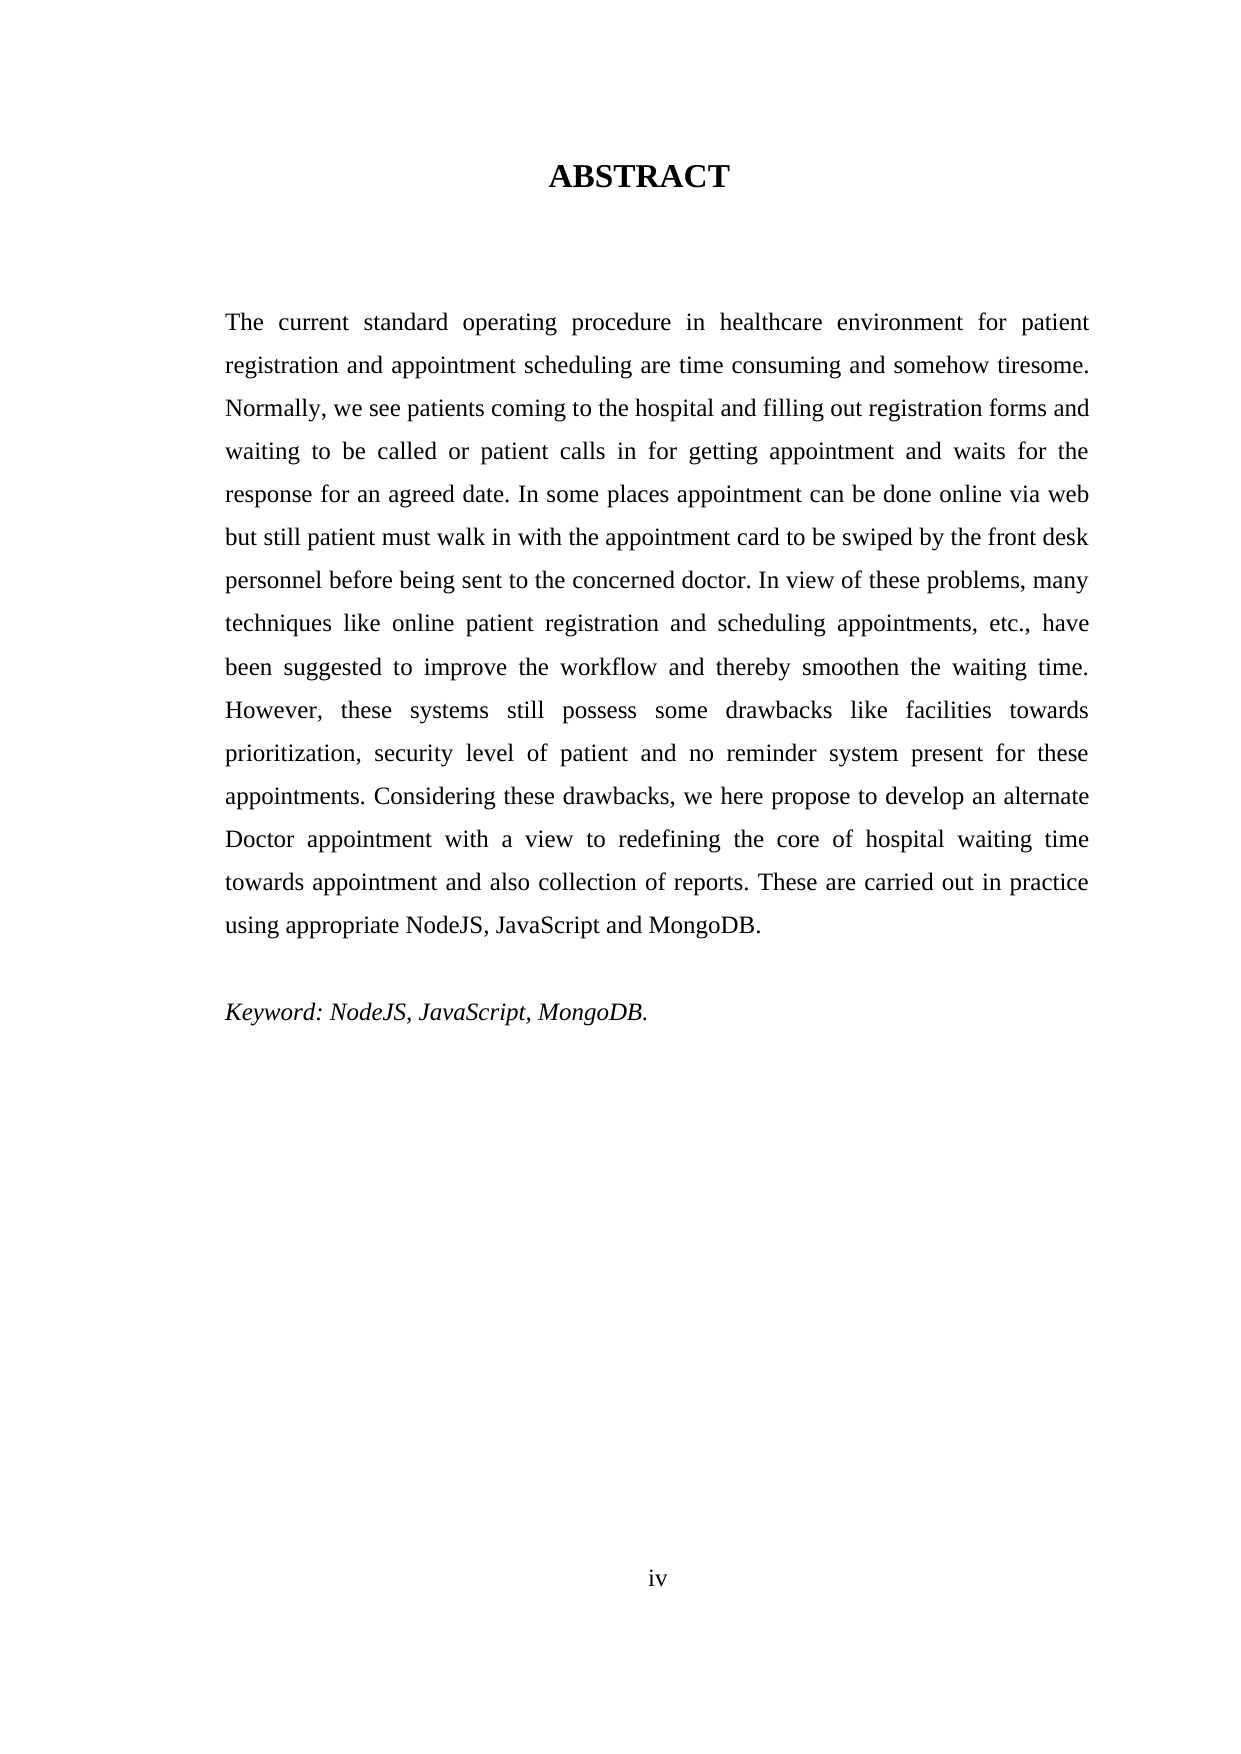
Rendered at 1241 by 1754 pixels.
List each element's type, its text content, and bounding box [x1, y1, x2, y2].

text The current standard operating procedure in healthcare environment for patient registration and appointment scheduling are time consuming and somehow tiresome. Normally, we see patients coming to the hospital and filling out registration forms and waiting to be called or patient calls in for getting appointment and waits for the response for an agreed date. In some places appointment can be done online via web but still patient must walk in with the appointment card to be swiped by the front desk personnel before being sent to the concerned doctor. In view of these problems, many techniques like online patient registration and scheduling appointments, etc., have been suggested to improve the workflow and thereby smoothen the waiting time. However, these systems still possess some drawbacks like facilities towards prioritization, security level of patient and no reminder system present for these appointments. Considering these drawbacks, we here propose to develop an alternate Doctor appointment with a view to redefining the core of hospital waiting time towards appointment and also collection of reports. These are carried out in practice using appropriate NodeJS, JavaScript and MongoDB. [225, 307, 1090, 939]
text ABSTRACT [248, 156, 1030, 194]
text Keyword: NodeJS, JavaScript, MongoDB. [225, 997, 1090, 1025]
